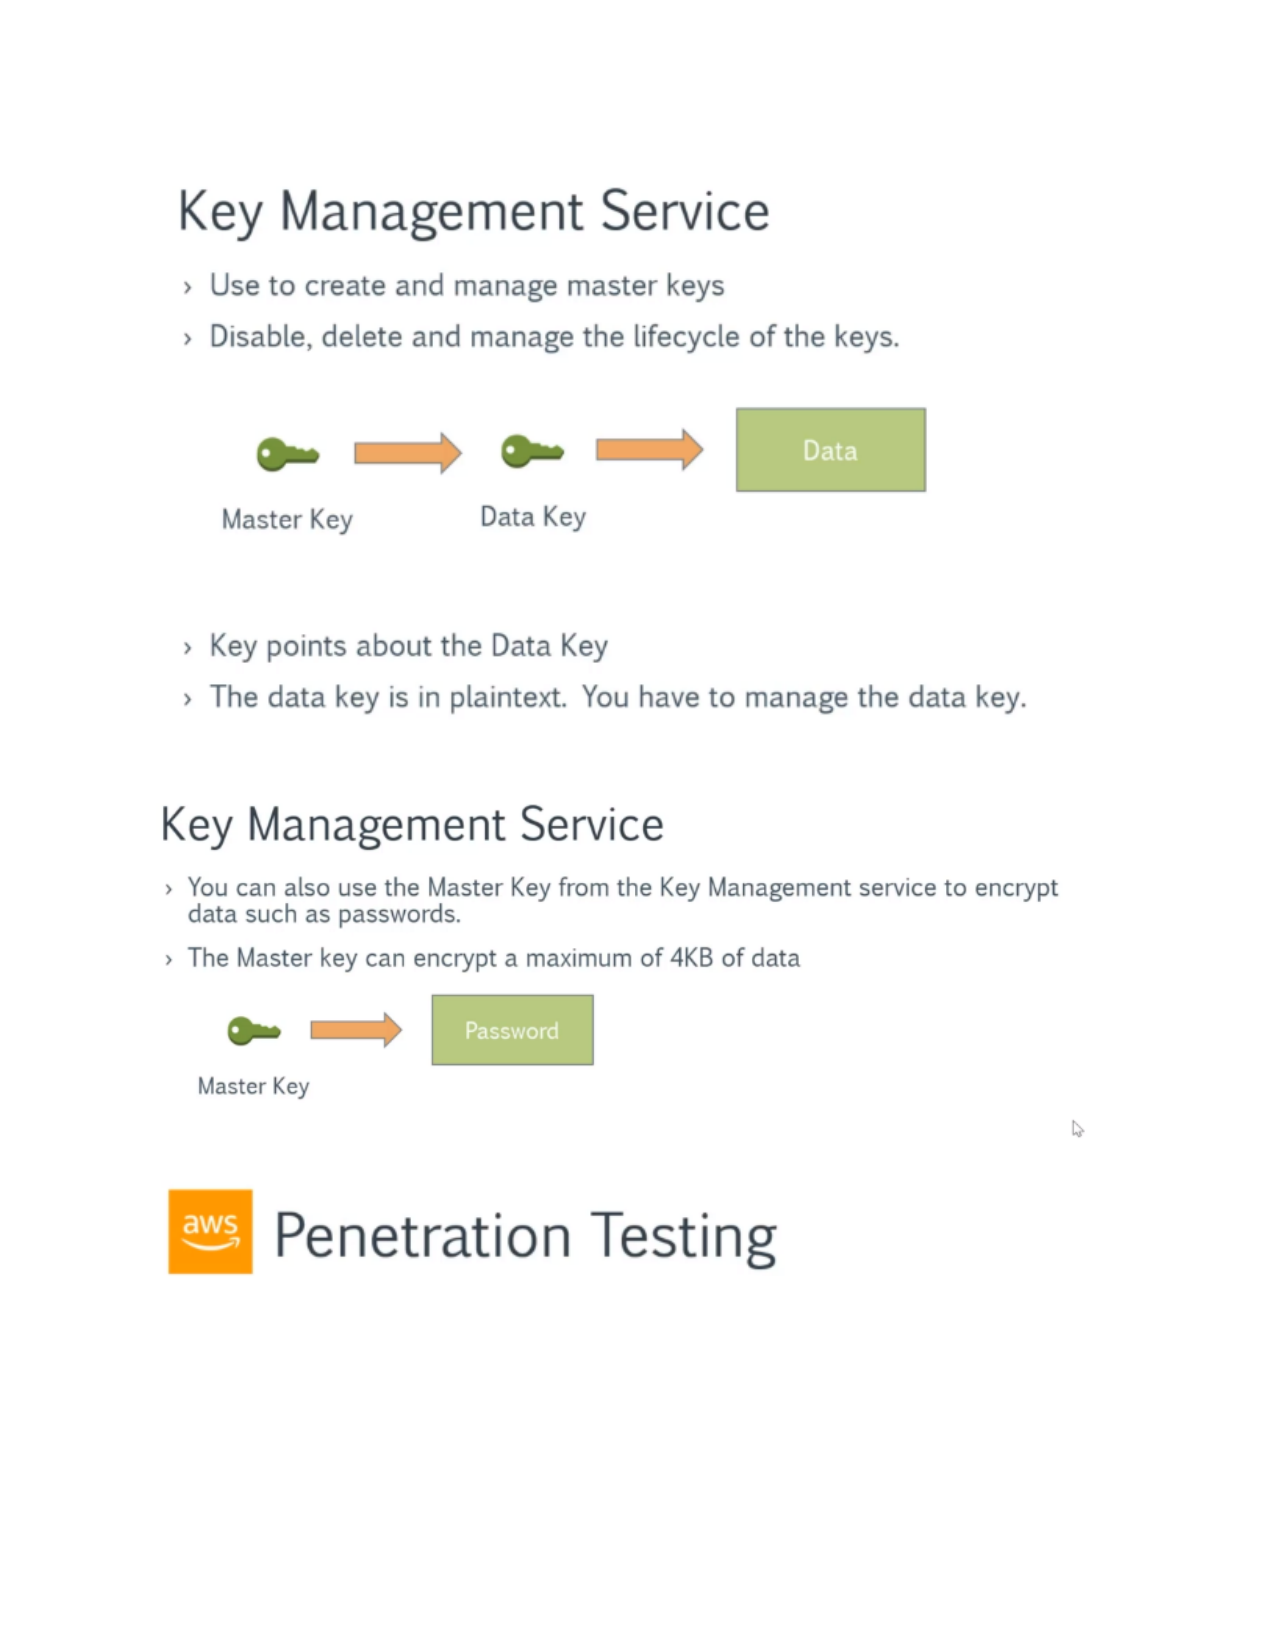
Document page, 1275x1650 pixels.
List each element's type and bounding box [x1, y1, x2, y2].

picture [150, 1173, 844, 1312]
picture [150, 773, 1125, 1148]
picture [150, 150, 1113, 749]
